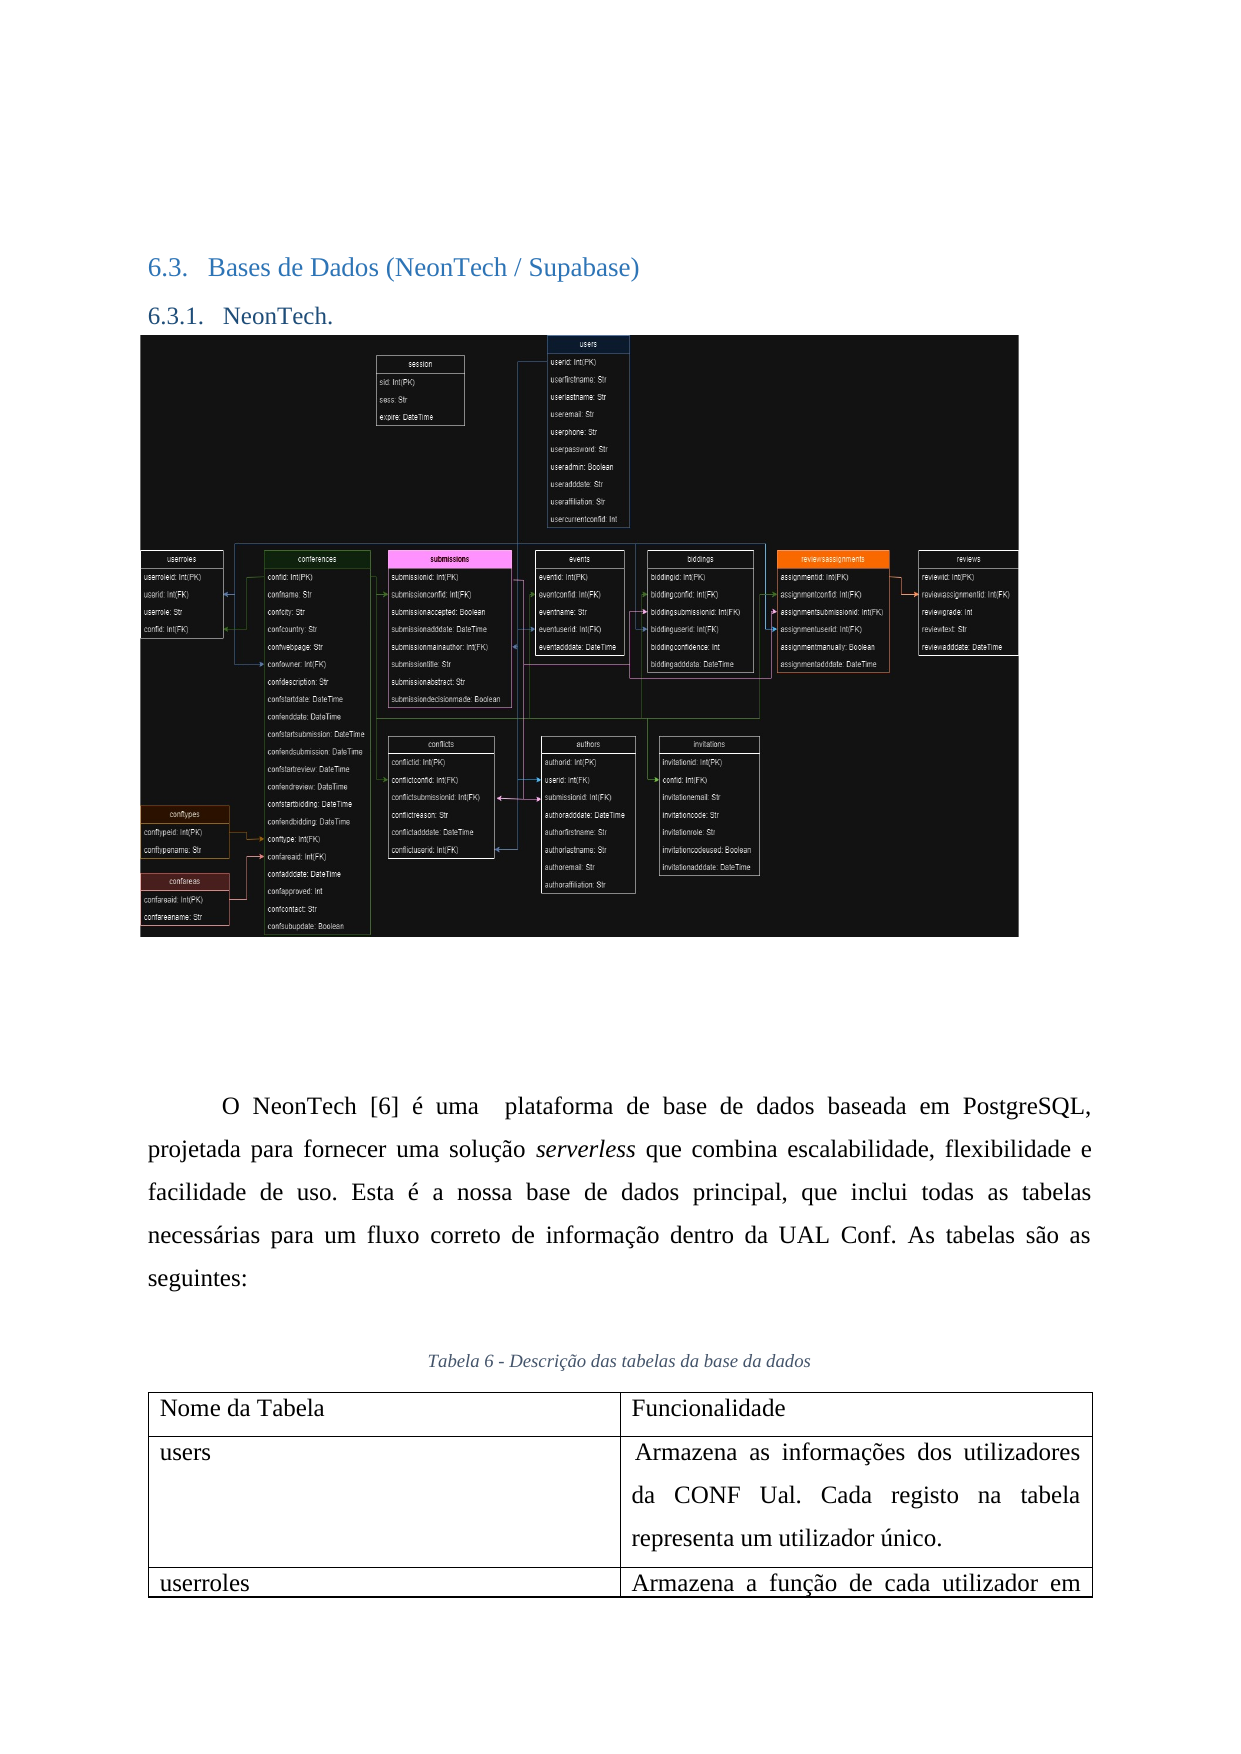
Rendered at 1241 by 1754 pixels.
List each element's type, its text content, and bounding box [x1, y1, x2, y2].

text O NeonTech é uma plataforma de base de dados baseada em PostgreSQL, projetada para fornecer uma solução serverless que combina escalabilidade, flexibilidade e facilidade de uso. Esta é a nossa base de dados principal, que inclui todas as tabelas necessárias para um fluxo correto de informação dentro da UAL Conf. As tabelas são as seguintes: [148, 1091, 1092, 1292]
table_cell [621, 1568, 1092, 1596]
table_cell users [149, 1437, 620, 1567]
subtitle Bases de Dados (NeonTech / Supabase) [148, 251, 1092, 282]
picture [140, 335, 1019, 937]
table_header Nome da Tabela [149, 1393, 620, 1436]
table_header Funcionalidade [621, 1393, 1092, 1436]
table_cell userroles [149, 1568, 620, 1596]
text Tabela 6 - Descrição das tabelas da base da dados [148, 1350, 1092, 1371]
table_cell Armazena as informações dos utilizadores da CONF Ual. Cada registo na tabela representa um utilizador único. [621, 1437, 1092, 1567]
